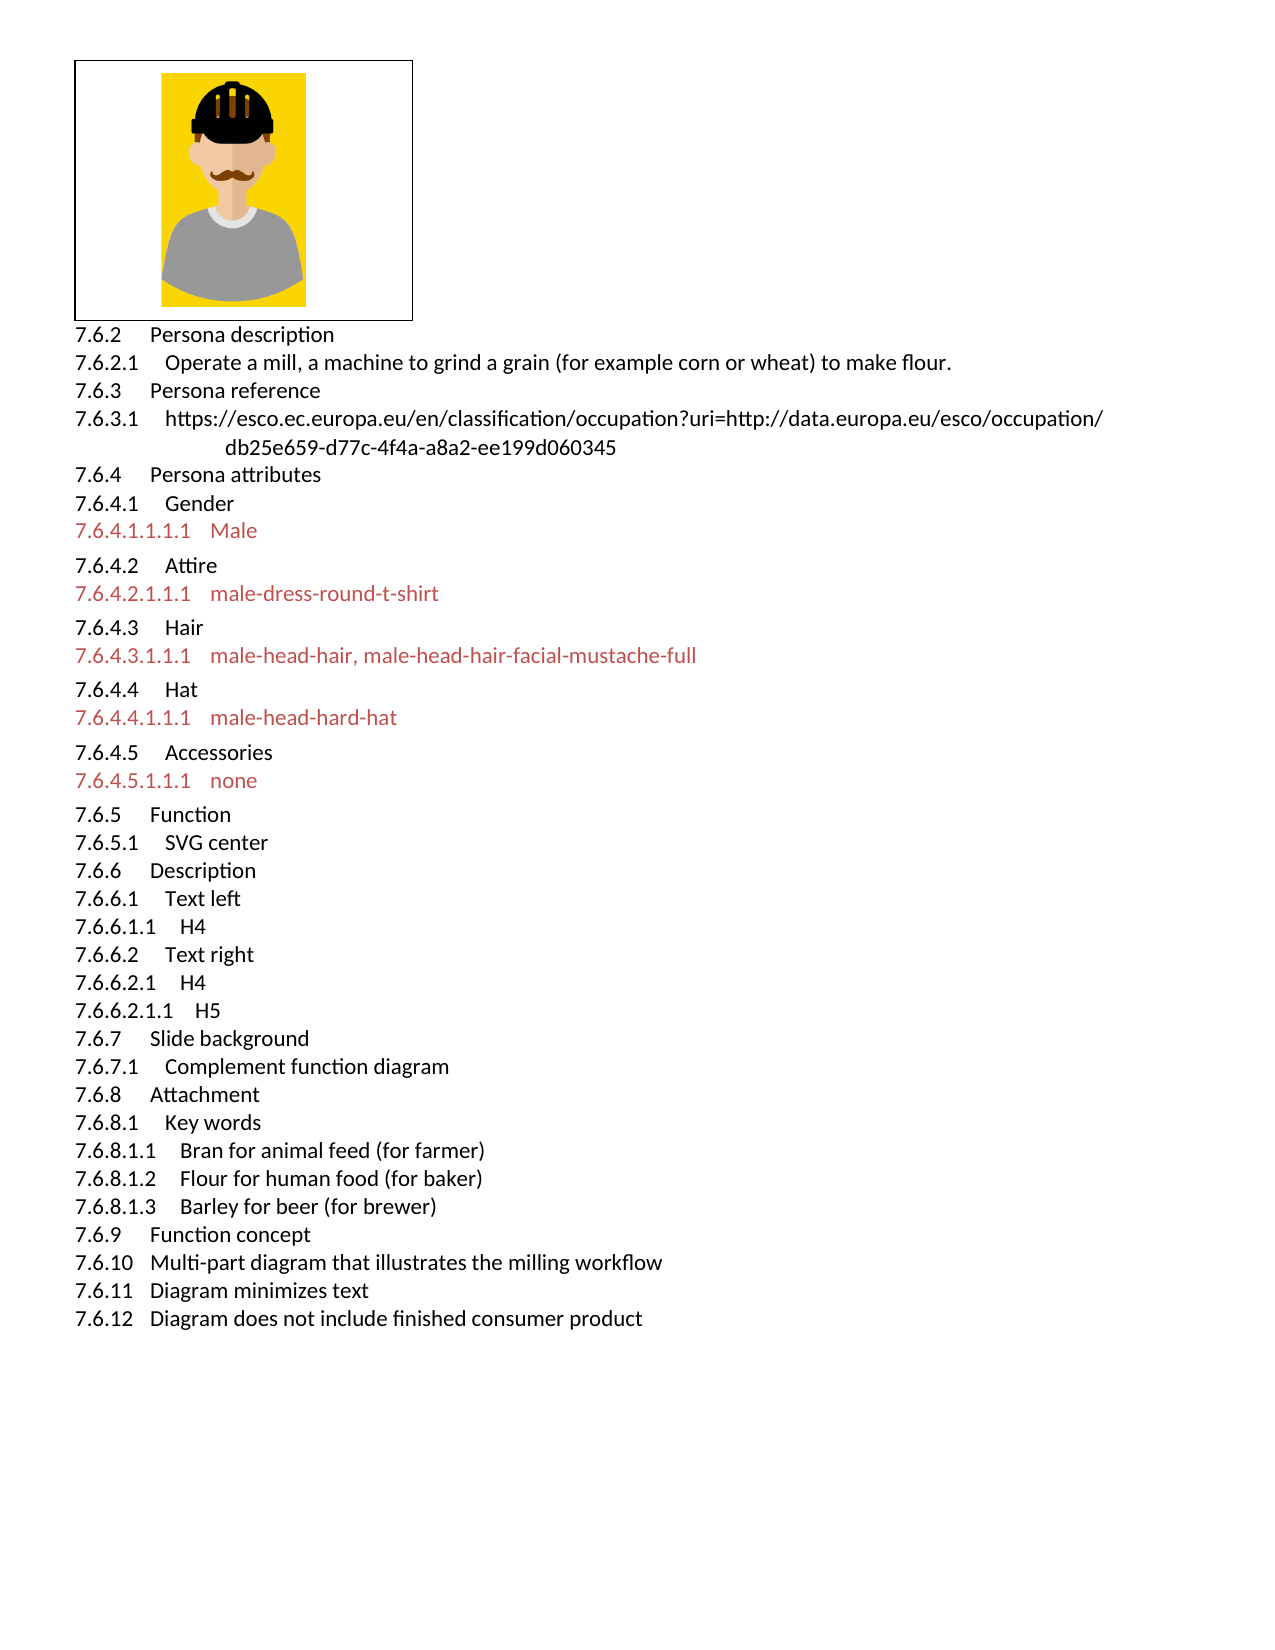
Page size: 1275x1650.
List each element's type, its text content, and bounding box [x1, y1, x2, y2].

subtitle Complement function diagram [75, 1052, 1200, 1080]
subtitle Text right [75, 940, 1200, 968]
subtitle H5 [75, 996, 1200, 1024]
subtitle Slide background [75, 1024, 1200, 1052]
subtitle Text left [75, 884, 1200, 912]
subtitle Multi-part diagram that illustrates the milling workflow [75, 1248, 1200, 1276]
table_header [76, 61, 412, 319]
subtitle H4 [75, 912, 1200, 940]
subtitle male-head-hair, male-head-hair-facial-mustache-full [75, 641, 1200, 669]
subtitle Persona reference [75, 377, 1200, 404]
subtitle Hat [75, 676, 1200, 703]
subtitle Gender [75, 489, 1200, 517]
subtitle none [75, 766, 1200, 794]
subtitle Flour for human food (for baker) [75, 1164, 1200, 1192]
picture [161, 73, 306, 307]
subtitle Accessories [75, 738, 1200, 766]
subtitle Persona attributes [75, 461, 1200, 489]
subtitle Diagram does not include finished consumer product [75, 1304, 1200, 1332]
subtitle Function [75, 800, 1200, 828]
subtitle H4 [75, 968, 1200, 996]
subtitle Attire [75, 551, 1200, 579]
subtitle https://esco.ec.europa.eu/en/classification/occupation?uri=http://data.europa.eu/esco/occupation/db25e659-d77c-4f4a-a8a2-ee199d060345 [75, 404, 1200, 461]
subtitle Function concept [75, 1220, 1200, 1248]
subtitle Attachment [75, 1080, 1200, 1108]
subtitle Hair [75, 613, 1200, 641]
subtitle Bran for animal feed (for farmer) [75, 1136, 1200, 1164]
subtitle SVG center [75, 828, 1200, 856]
subtitle Operate a mill, a machine to grind a grain (for example corn or wheat) to make flour. [75, 348, 1200, 377]
subtitle Barley for beer (for brewer) [75, 1192, 1200, 1220]
subtitle Description [75, 856, 1200, 884]
subtitle Diagram minimizes text [75, 1276, 1200, 1304]
subtitle Male [75, 517, 1200, 545]
subtitle male-head-hard-hat [75, 703, 1200, 732]
subtitle Key words [75, 1108, 1200, 1136]
subtitle male-dress-round-t-shirt [75, 579, 1200, 607]
subtitle Persona description [75, 321, 1200, 348]
